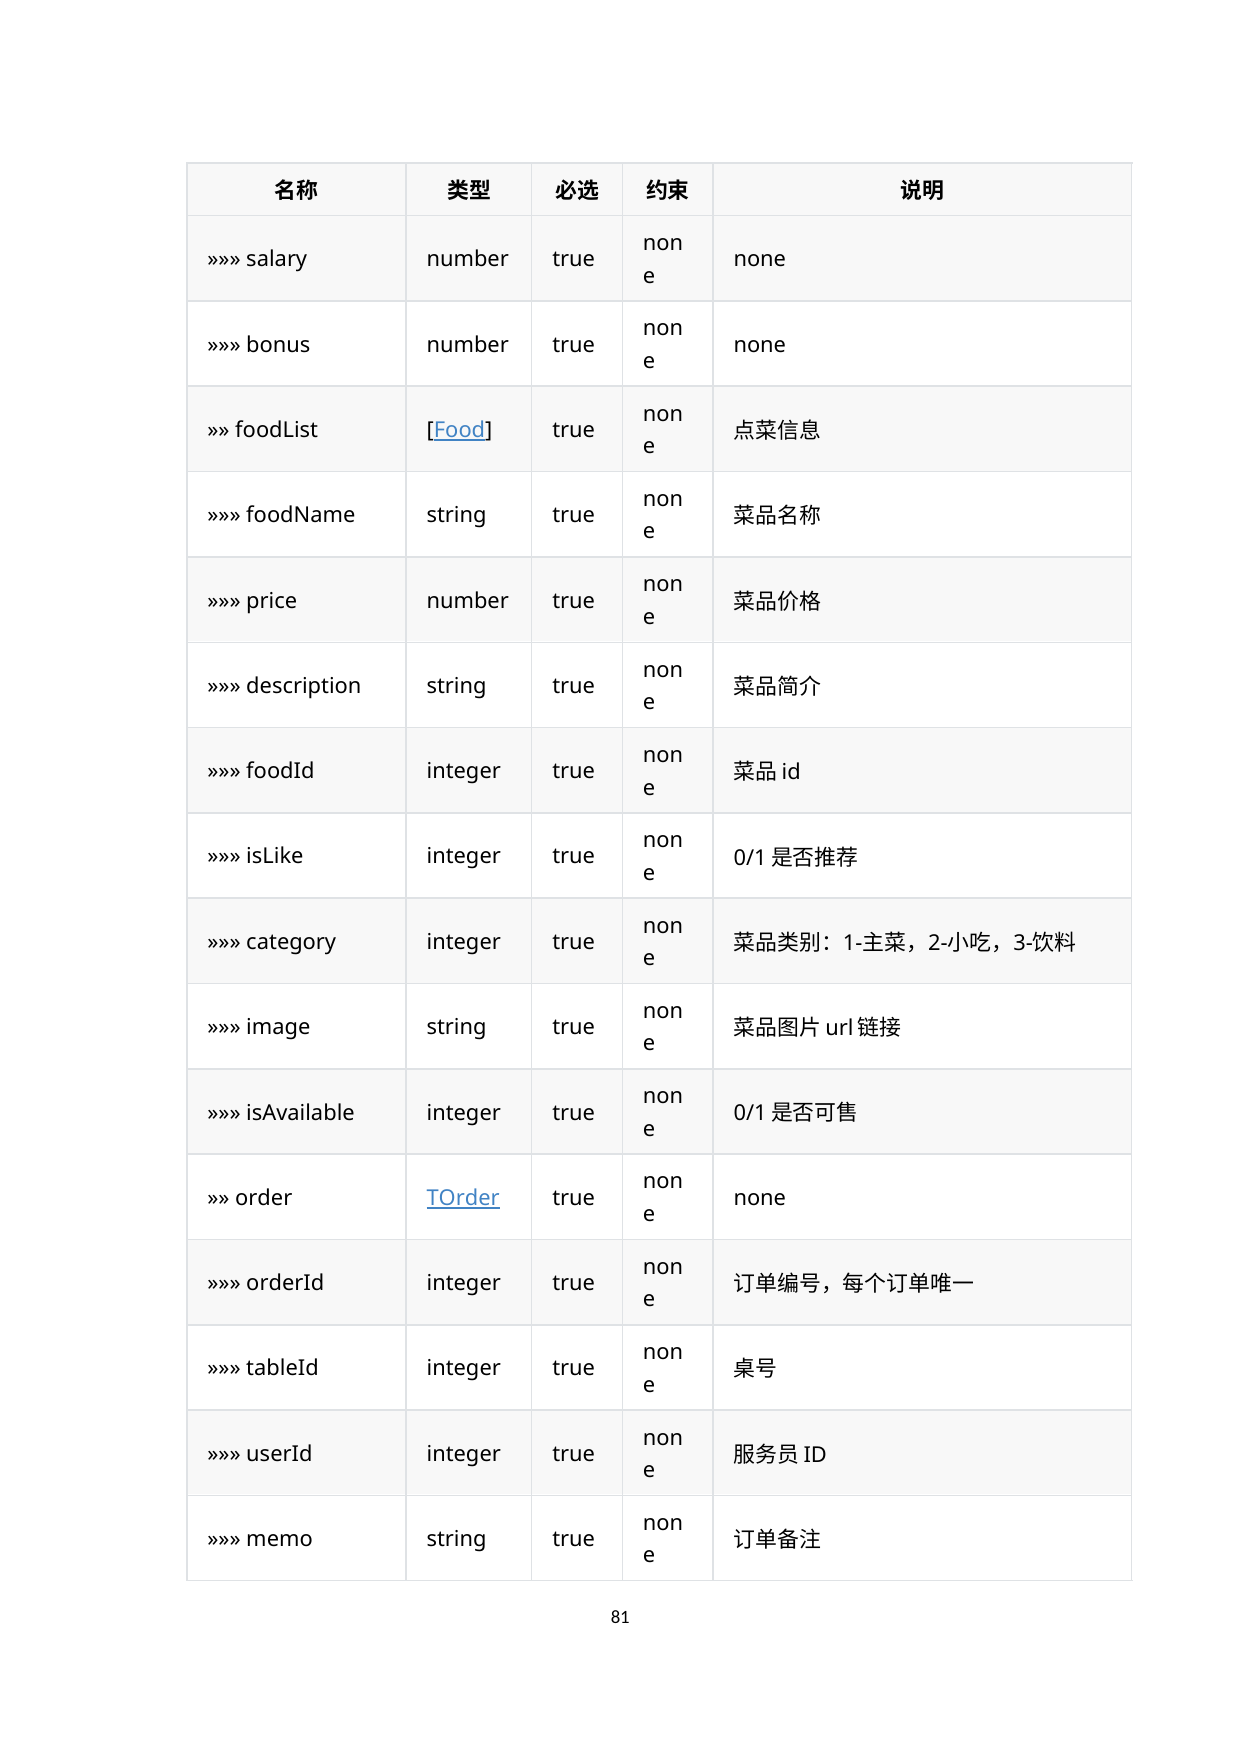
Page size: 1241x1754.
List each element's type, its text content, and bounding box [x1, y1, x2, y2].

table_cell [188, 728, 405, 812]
table_cell true [532, 302, 622, 385]
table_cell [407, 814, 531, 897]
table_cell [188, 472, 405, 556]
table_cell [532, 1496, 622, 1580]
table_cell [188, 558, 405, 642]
table_cell none [623, 216, 712, 300]
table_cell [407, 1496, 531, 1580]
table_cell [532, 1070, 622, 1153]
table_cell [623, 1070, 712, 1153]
table_header 约束 [623, 164, 712, 215]
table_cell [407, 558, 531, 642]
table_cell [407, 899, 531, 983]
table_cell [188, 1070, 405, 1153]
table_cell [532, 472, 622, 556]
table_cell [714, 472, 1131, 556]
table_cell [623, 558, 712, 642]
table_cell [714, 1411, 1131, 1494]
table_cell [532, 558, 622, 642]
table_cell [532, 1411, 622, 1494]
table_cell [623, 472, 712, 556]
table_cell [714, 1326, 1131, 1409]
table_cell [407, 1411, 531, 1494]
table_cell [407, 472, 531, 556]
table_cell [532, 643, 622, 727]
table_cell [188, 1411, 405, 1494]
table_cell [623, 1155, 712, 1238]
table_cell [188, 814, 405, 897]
table_header 必选 [532, 164, 622, 215]
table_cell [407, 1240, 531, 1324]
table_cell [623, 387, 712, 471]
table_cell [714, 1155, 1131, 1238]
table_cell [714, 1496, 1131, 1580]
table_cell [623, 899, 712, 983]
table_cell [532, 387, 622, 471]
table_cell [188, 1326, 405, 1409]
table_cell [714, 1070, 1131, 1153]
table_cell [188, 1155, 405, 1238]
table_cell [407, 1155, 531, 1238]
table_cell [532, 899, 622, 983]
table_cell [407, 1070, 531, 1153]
table_header 类型 [407, 164, 531, 215]
table_cell number [407, 302, 531, 385]
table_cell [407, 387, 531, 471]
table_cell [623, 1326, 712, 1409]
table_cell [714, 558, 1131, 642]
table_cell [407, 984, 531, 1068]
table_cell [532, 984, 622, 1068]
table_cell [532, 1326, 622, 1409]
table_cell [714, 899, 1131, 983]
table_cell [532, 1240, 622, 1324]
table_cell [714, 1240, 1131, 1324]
table_header 名称 [188, 164, 405, 215]
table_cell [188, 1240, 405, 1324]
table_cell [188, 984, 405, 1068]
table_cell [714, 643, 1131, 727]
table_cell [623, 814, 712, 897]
table_cell none [623, 302, 712, 385]
table_cell number [407, 216, 531, 300]
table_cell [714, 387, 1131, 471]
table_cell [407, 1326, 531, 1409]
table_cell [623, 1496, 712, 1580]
table_cell none [714, 302, 1131, 385]
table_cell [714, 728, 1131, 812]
table_cell none [714, 216, 1131, 300]
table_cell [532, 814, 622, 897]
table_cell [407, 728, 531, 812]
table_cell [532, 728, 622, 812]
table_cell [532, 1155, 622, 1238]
table_cell »»» bonus [188, 302, 405, 385]
table_header 说明 [714, 164, 1131, 215]
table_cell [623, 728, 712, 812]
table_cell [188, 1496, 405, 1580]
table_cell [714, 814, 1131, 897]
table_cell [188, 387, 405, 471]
table_cell »»» salary [188, 216, 405, 300]
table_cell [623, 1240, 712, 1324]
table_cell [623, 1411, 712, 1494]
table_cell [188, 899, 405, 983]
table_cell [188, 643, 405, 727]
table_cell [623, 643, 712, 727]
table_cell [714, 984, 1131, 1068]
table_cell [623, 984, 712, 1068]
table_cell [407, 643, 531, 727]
table_cell true [532, 216, 622, 300]
